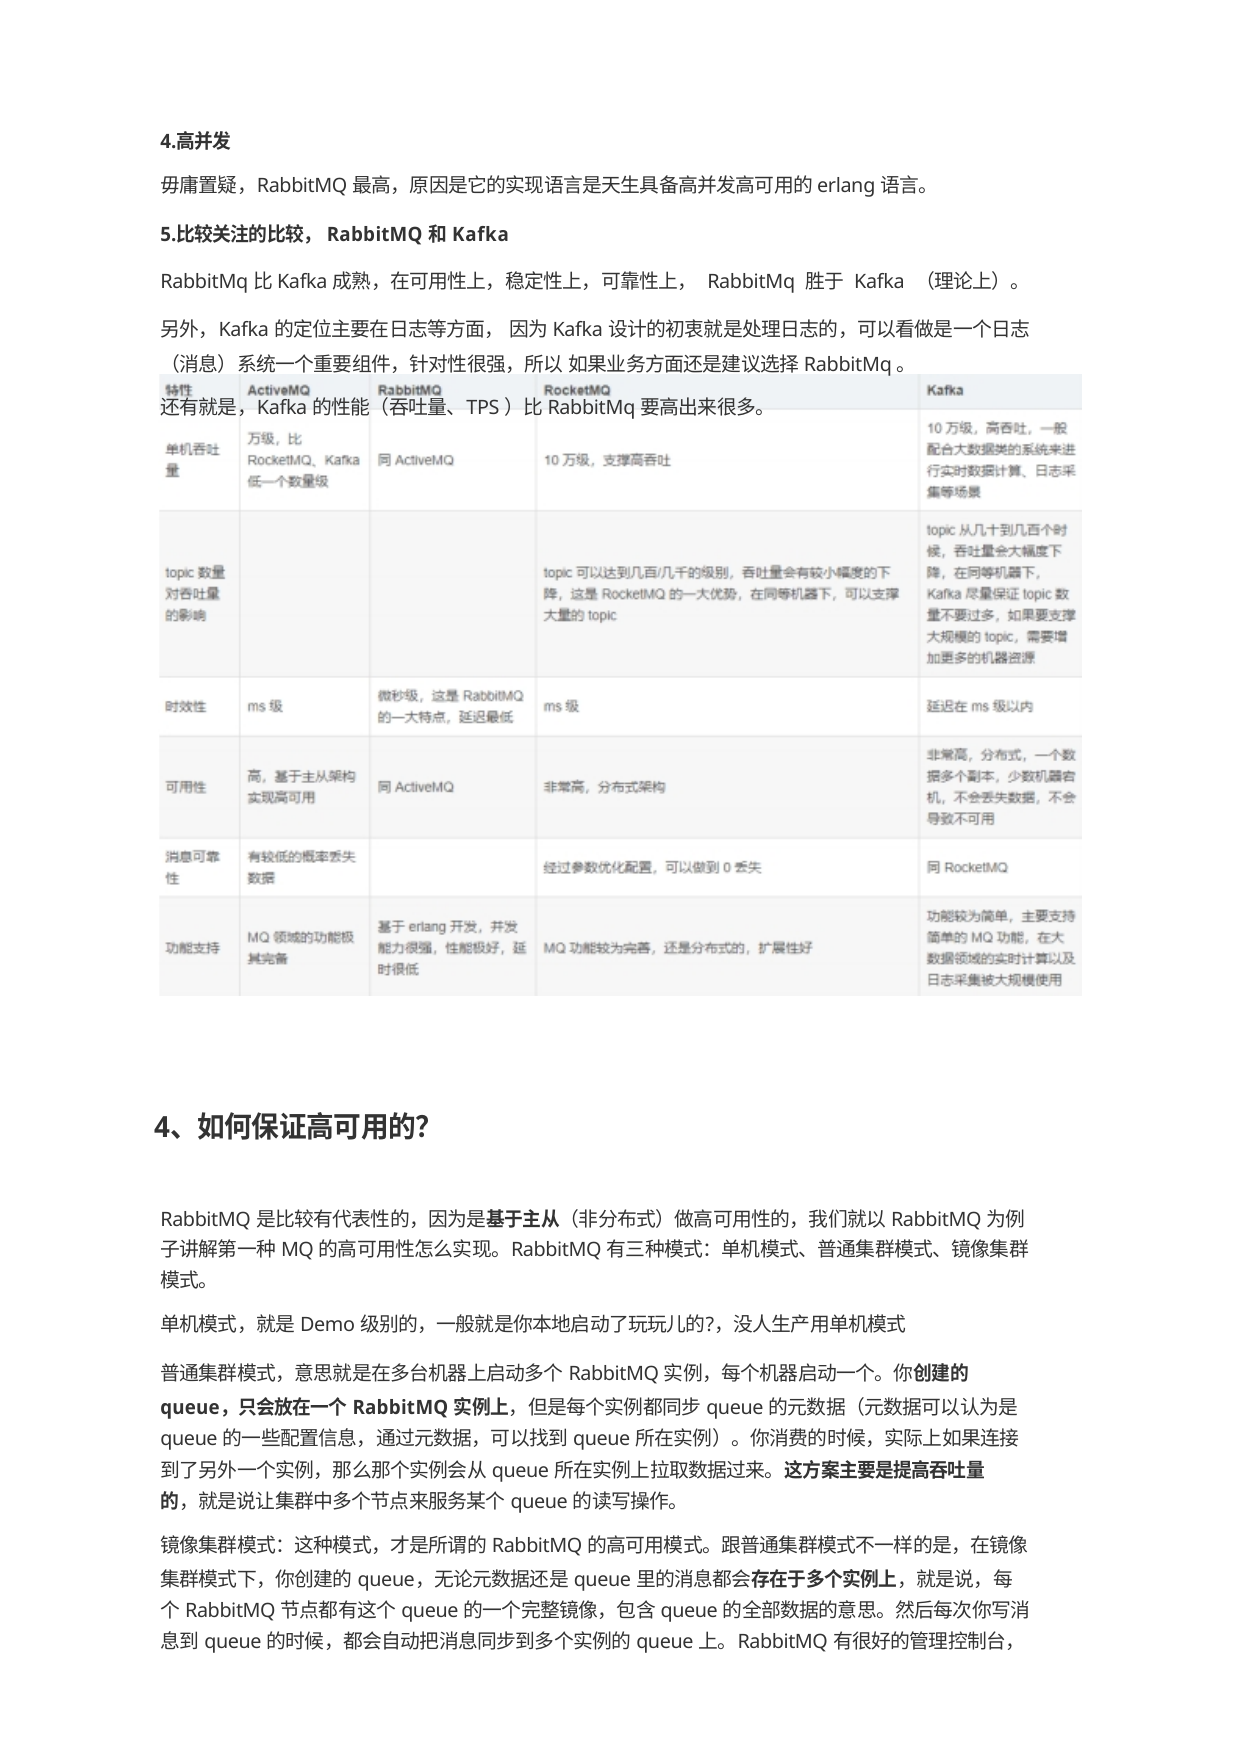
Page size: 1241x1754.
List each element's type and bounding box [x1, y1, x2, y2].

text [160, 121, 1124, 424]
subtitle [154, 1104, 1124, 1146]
picture [158, 374, 1082, 996]
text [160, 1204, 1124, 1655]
